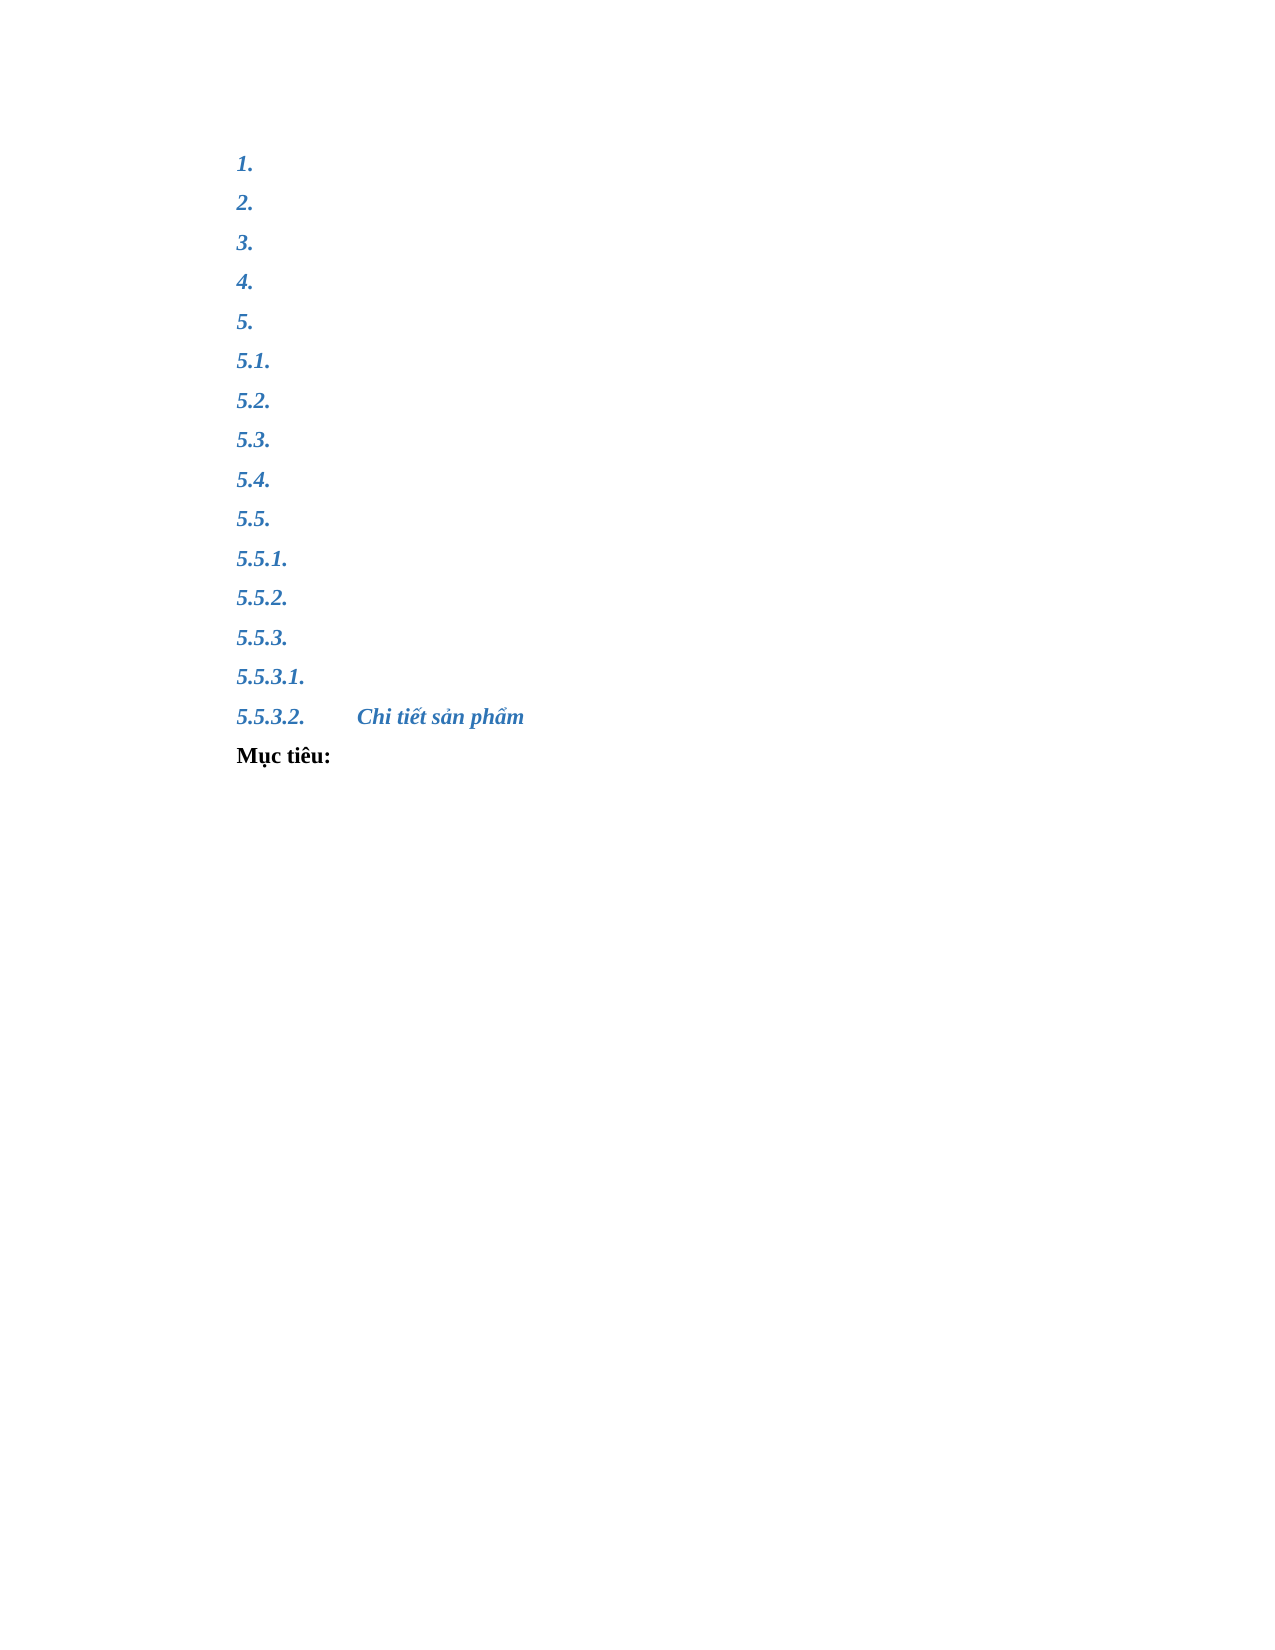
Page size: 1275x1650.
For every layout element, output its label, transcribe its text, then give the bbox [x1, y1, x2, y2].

subtitle Chi tiết sản phẩm [207, 703, 1125, 729]
text Mục tiêu: [207, 742, 1125, 768]
